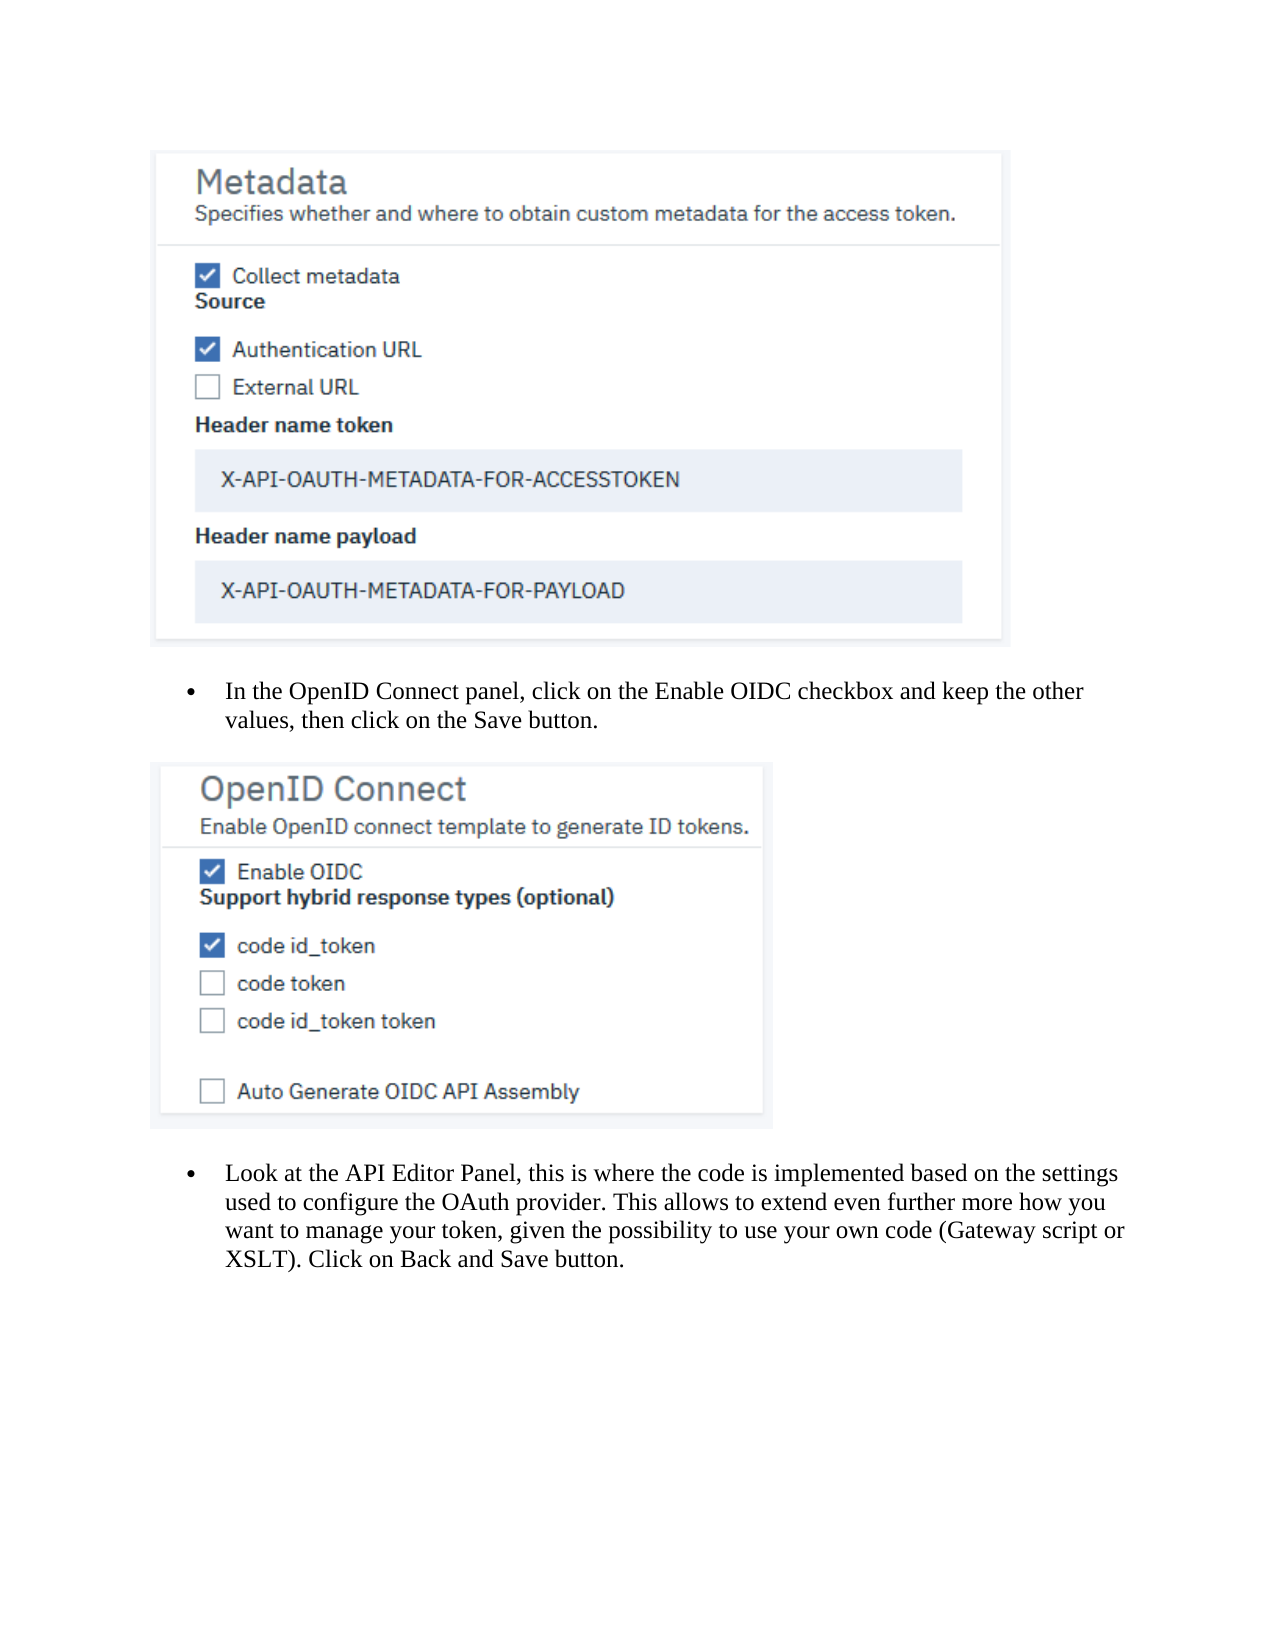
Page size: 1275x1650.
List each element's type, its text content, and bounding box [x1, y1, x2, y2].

list Look at the API Editor Panel, this is where the code is implemented based on the settings used to configure the OAuth provider. This allows to extend even further more how you want to manage your token, given the possibility to use your own code (Gateway script or XSLT). Click on Back and Save button. [187, 1158, 1125, 1273]
picture [150, 762, 773, 1129]
picture [150, 150, 1011, 647]
list In the OpenID Connect panel, click on the Enable OIDC checkbox and keep the other values, then click on the Save button. [187, 676, 1125, 733]
